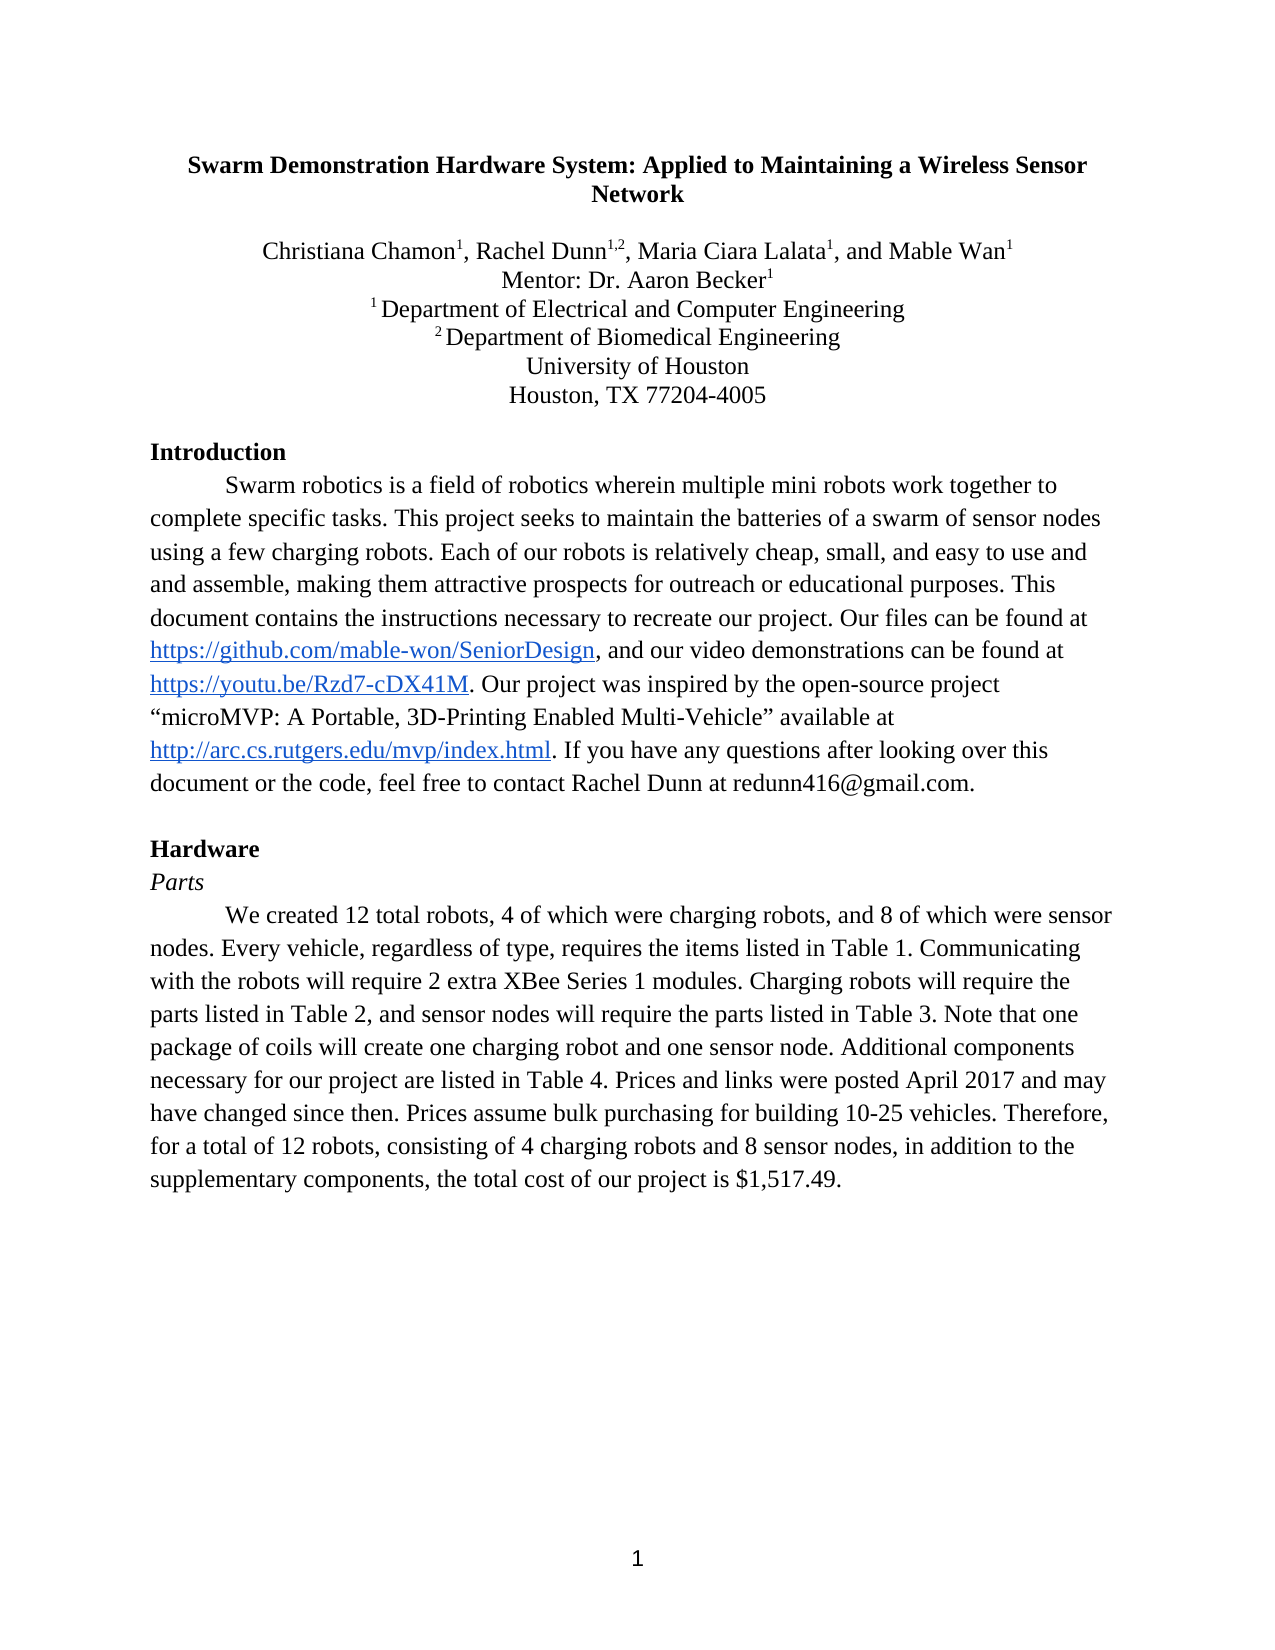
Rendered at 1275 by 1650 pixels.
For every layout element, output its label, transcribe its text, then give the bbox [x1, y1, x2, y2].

text 2 Department of Biomedical Engineering [150, 322, 1125, 351]
text University of Houston [150, 351, 1125, 380]
text Houston, TX 77204-4005 [150, 380, 1125, 409]
text Introduction [150, 437, 1125, 466]
text Swarm Demonstration Hardware System: Applied to Maintaining a Wireless Sensor Network [150, 150, 1125, 207]
text Mentor: Dr. Aaron Becker1 [150, 265, 1125, 294]
text Christiana Chamon1, Rachel Dunn1,2, Maria Ciara Lalata1, and Mable Wan1 [150, 236, 1125, 265]
text We created 12 total robots, 4 of which were charging robots, and 8 of which were sensor nodes. Every vehicle, regardless of type, requires the items listed in Table 1. Communicating with the robots will require 2 extra XBee Series 1 modules. Charging robots will require the parts listed in Table 2, and sensor nodes will require the parts listed in Table 3. Note that one package of coils will create one charging robot and one sensor node. Additional components necessary for our project are listed in Table 4. Prices and links were posted April 2017 and may have changed since then. Prices assume bulk purchasing for building 10-25 vehicles. Therefore, for a total of 12 robots, consisting of 4 charging robots and 8 sensor nodes, in addition to the supplementary components, the total cost of our project is $1,517.49. [150, 900, 1125, 1193]
text Parts [150, 867, 1125, 896]
text Hardware [150, 834, 1125, 862]
text Swarm robotics is a field of robotics wherein multiple mini robots work together to complete specific tasks. This project seeks to maintain the batteries of a swarm of sensor nodes using a few charging robots. Each of our robots is relatively cheap, small, and easy to use and and assemble, making them attractive prospects for outreach or educational purposes. This document contains the instructions necessary to recreate our project. Our files can be found at https://github.com/mable-won/SeniorDesign, and our video demonstrations can be found at https://youtu.be/Rzd7-cDX41M. Our project was inspired by the open-source project “microMVP: A Portable, 3D-­Printing Enabled Multi­-Vehicle” available at http://arc.cs.rutgers.edu/mvp/index.html. If you have any questions after looking over this document or the code, feel free to contact Rachel Dunn at redunn416@gmail.com. [150, 471, 1125, 796]
text 1 Department of Electrical and Computer Engineering [150, 294, 1125, 322]
